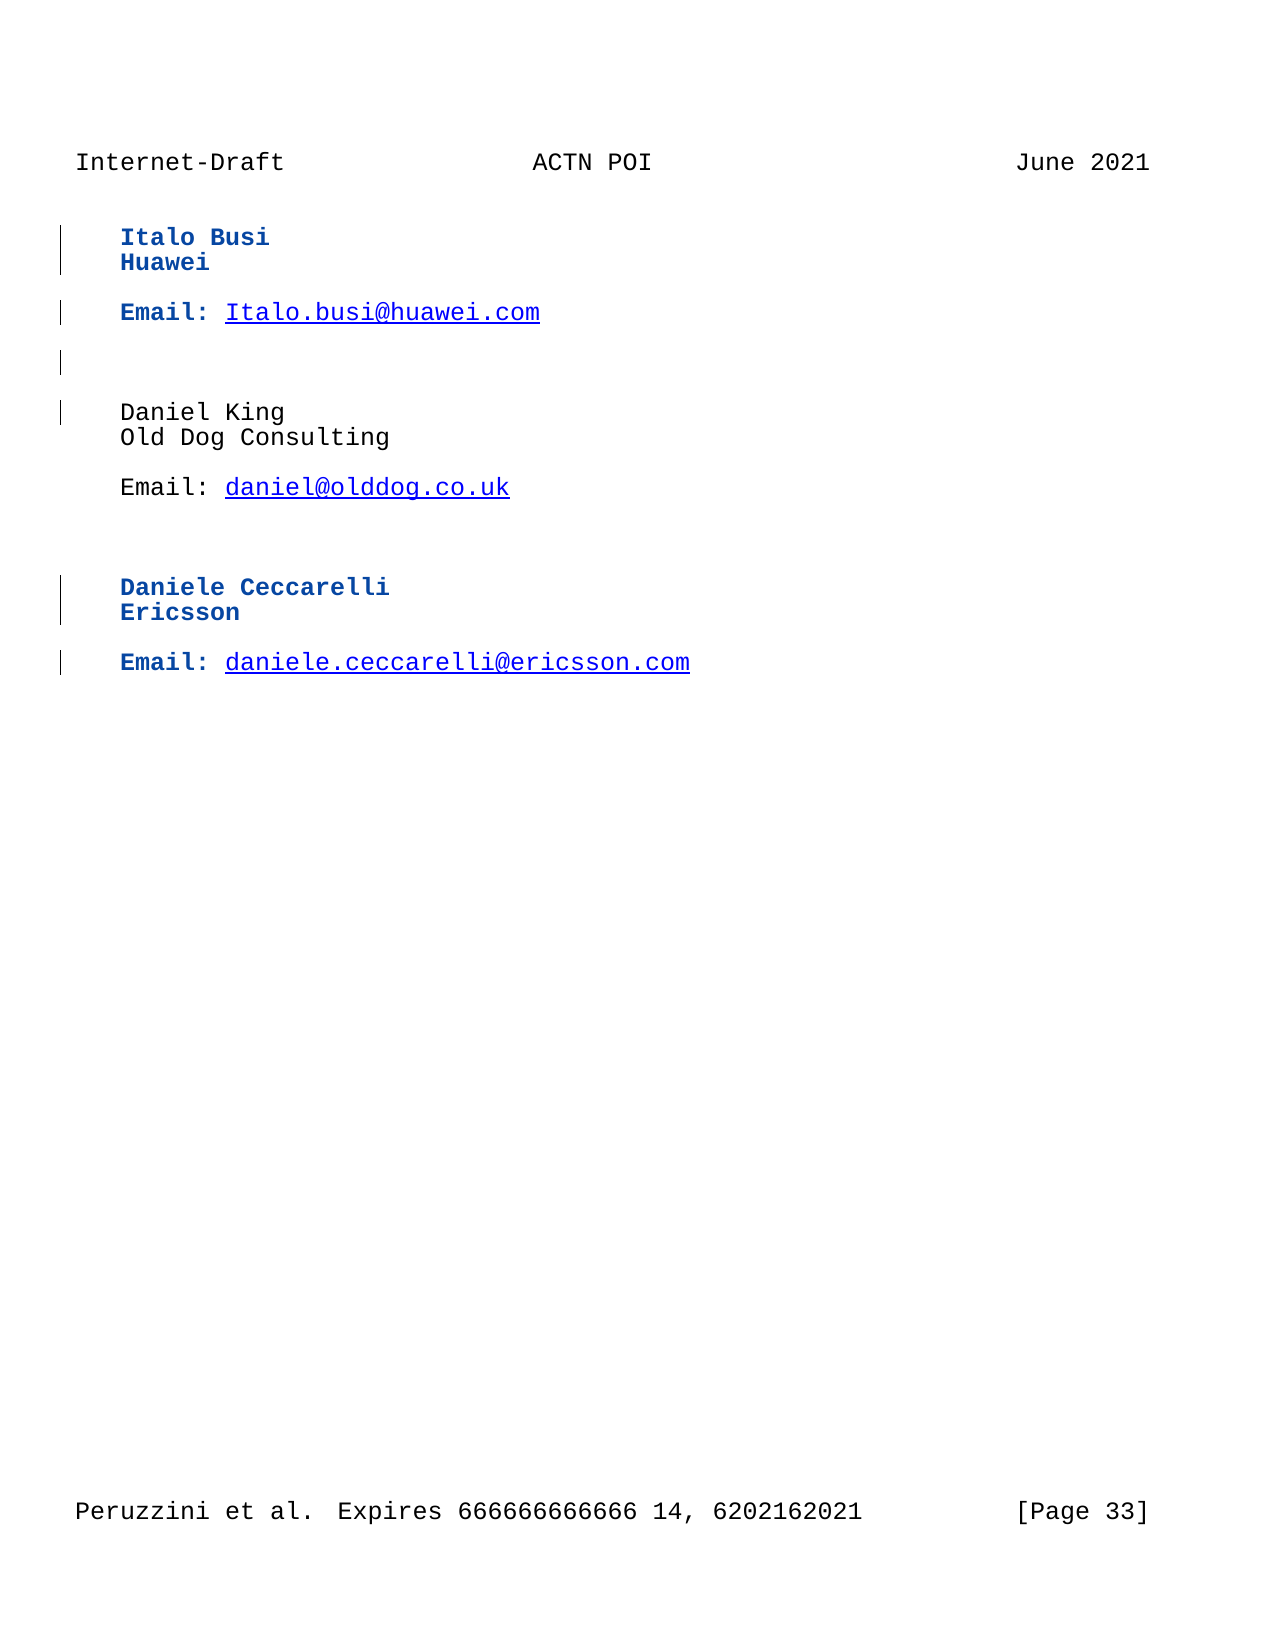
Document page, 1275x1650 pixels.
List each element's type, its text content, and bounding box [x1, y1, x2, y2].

text Daniel King Old Dog Consulting [120, 400, 1155, 450]
text Email: Italo.busi@huawei.com [120, 300, 1155, 325]
text Daniele Ceccarelli Ericsson [120, 575, 1155, 625]
text Email: daniel@olddog.co.uk [120, 475, 1155, 500]
text Italo Busi Huawei [120, 225, 1155, 275]
text Email: daniele.ceccarelli@ericsson.com [120, 650, 1155, 675]
